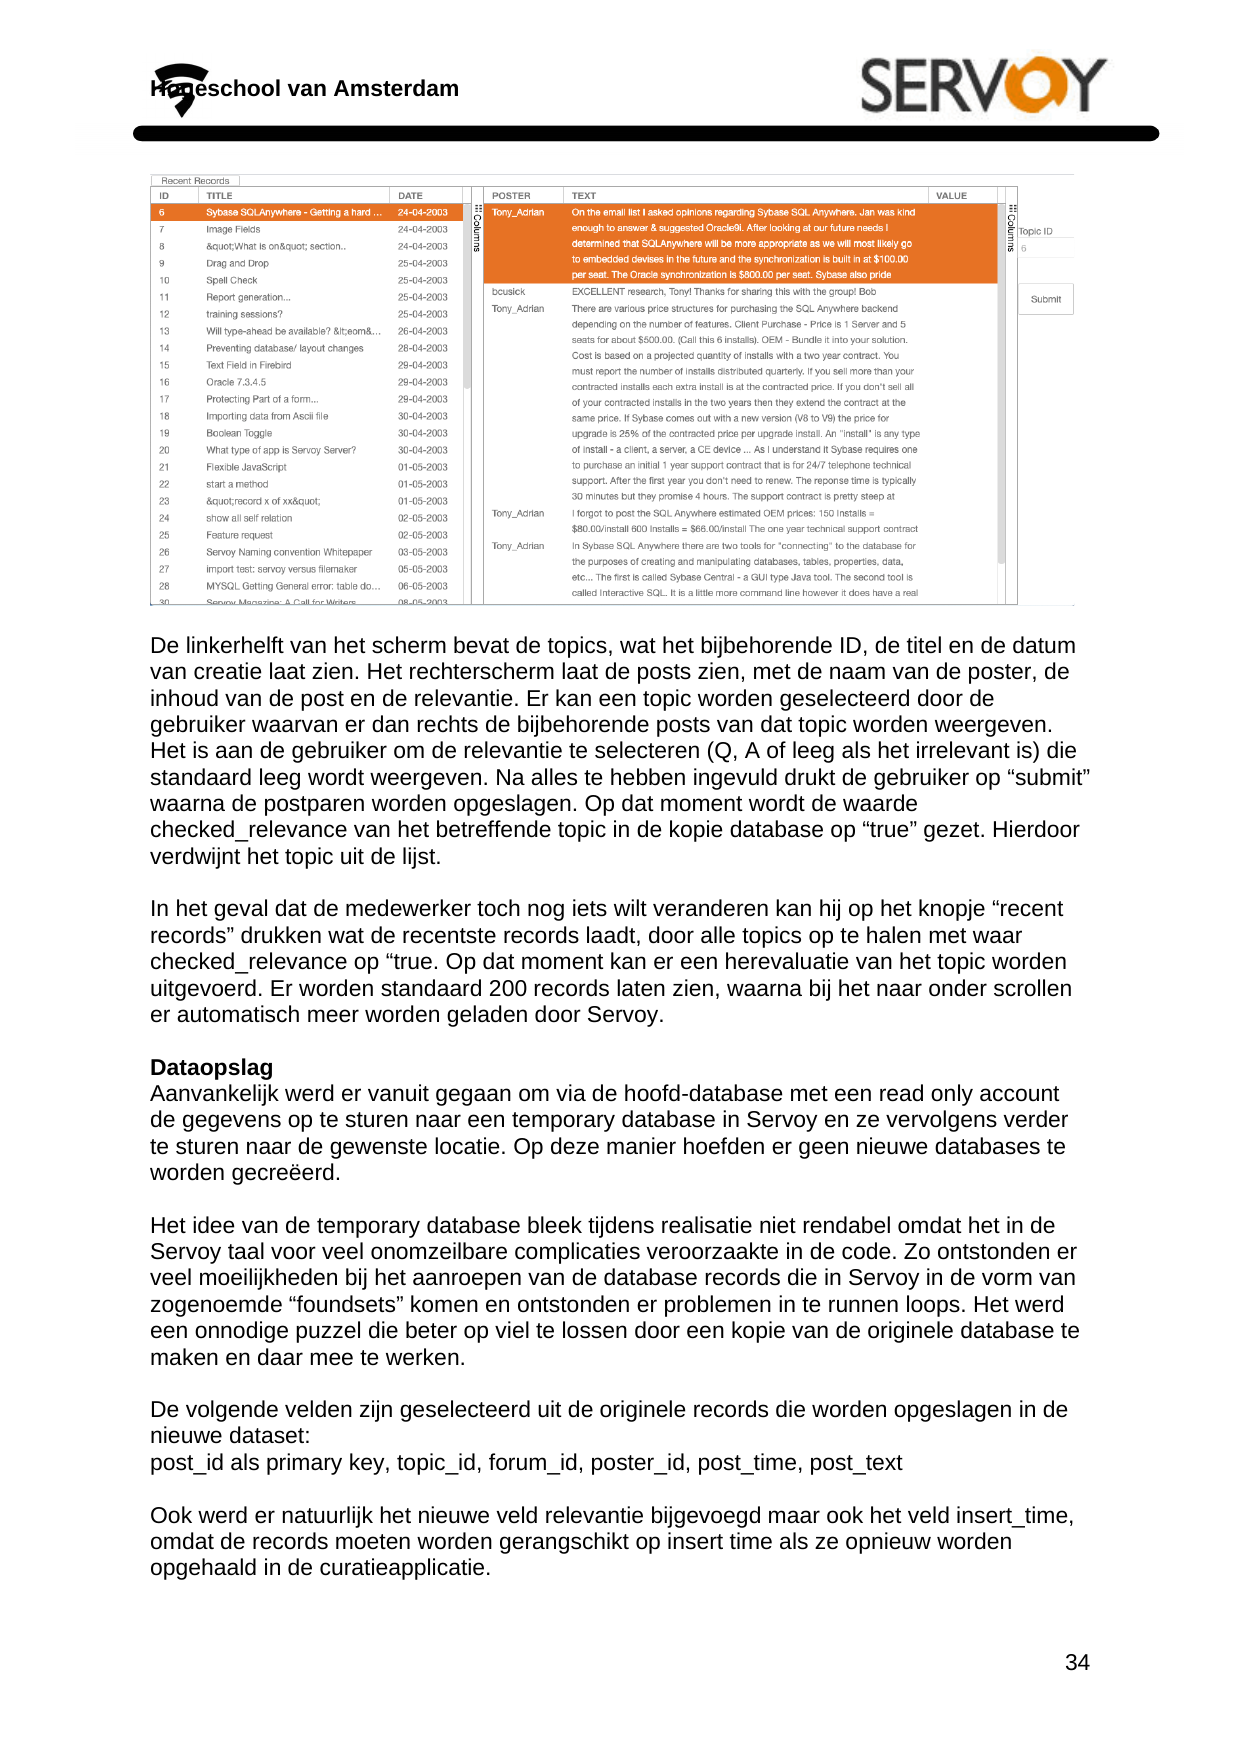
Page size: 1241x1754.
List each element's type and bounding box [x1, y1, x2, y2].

picture [75, 49, 1185, 155]
text [150, 150, 1090, 1581]
picture [142, 53, 213, 119]
picture [150, 173, 1075, 606]
